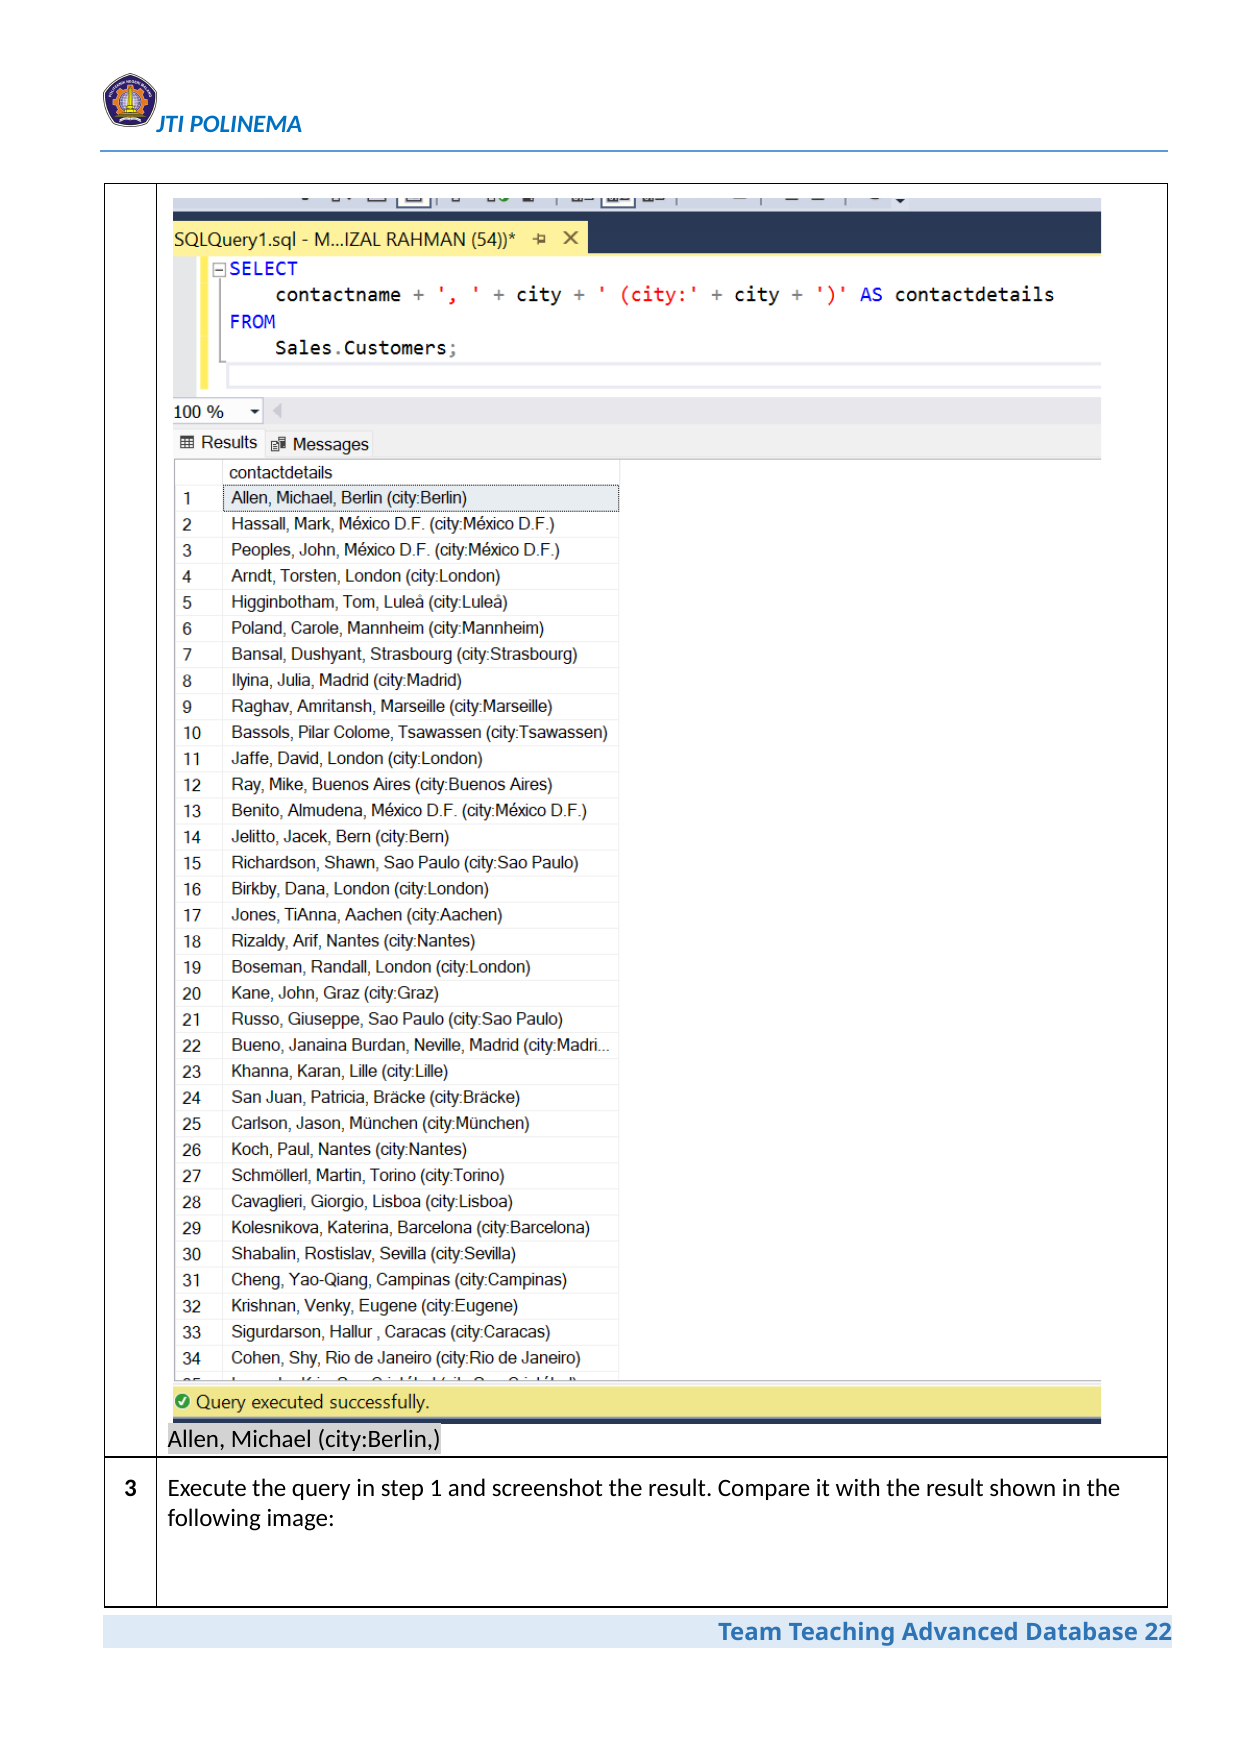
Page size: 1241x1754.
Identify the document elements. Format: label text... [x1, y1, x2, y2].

table_cell 2 [105, 184, 156, 1456]
picture [173, 198, 1102, 1424]
picture [103, 73, 157, 127]
table_cell [ Question-1 2 ] Write a SELECT query against the Sales.Customers table and get the contactname and city columns . Combine the two columns so that it looks like this: Allen, Michael (city:Berlin,) [157, 184, 1167, 1456]
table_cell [157, 1458, 1167, 1606]
table_cell 3 [105, 1458, 156, 1606]
